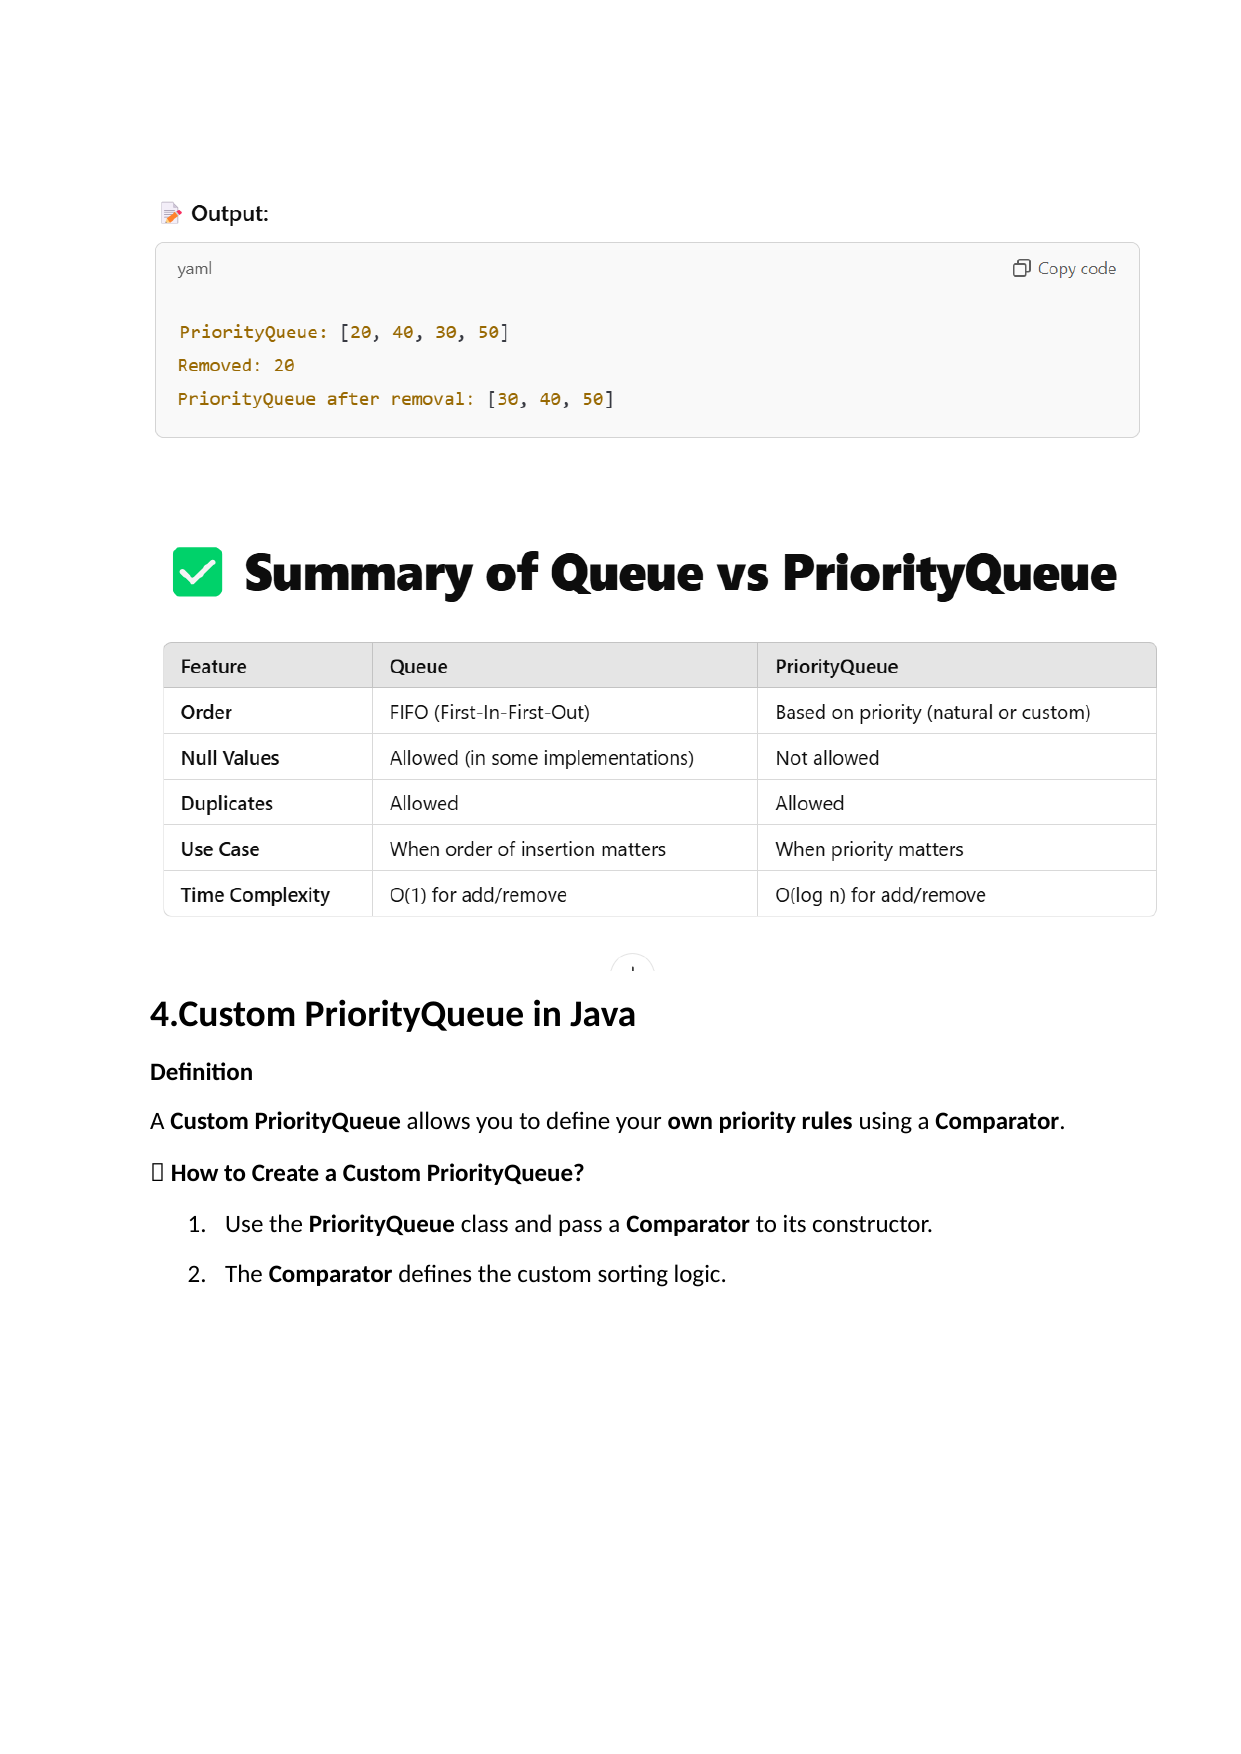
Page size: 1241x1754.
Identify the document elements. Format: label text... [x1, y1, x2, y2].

text 🧰 How to Create a Custom PriorityQueue? [150, 1155, 1090, 1189]
list The Comparator defines the custom sorting logic. [187, 1258, 1090, 1288]
text Definition [150, 1056, 1090, 1086]
text A Custom PriorityQueue allows you to define your own priority rules using a Comparator. [150, 1105, 1090, 1136]
text 4.Custom PriorityQueue in Java [150, 989, 1090, 1035]
list Use the PriorityQueue class and pass a Comparator to its constructor. [187, 1208, 1090, 1239]
picture [150, 199, 1169, 469]
picture [150, 537, 1181, 971]
